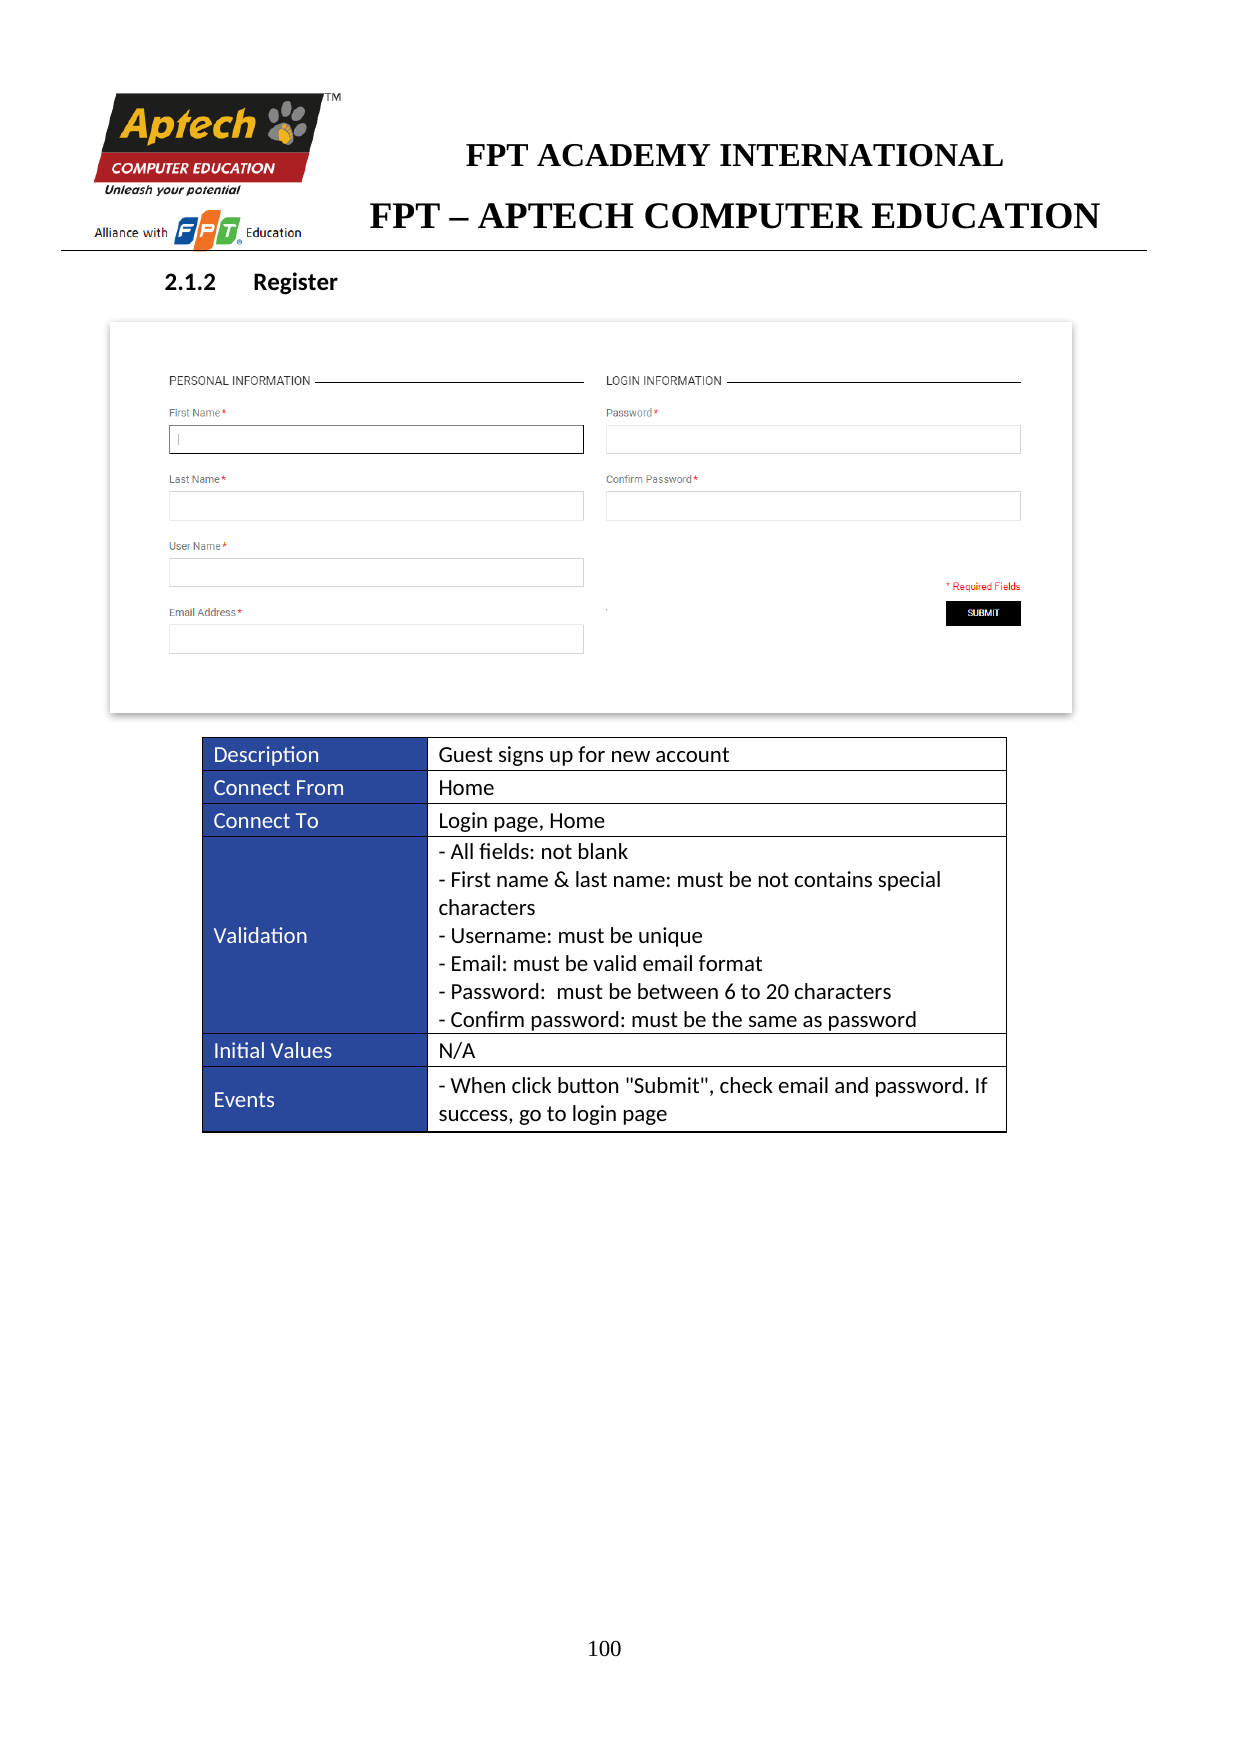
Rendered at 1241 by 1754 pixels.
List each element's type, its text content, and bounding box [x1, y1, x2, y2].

table_cell N/A [428, 1034, 1006, 1066]
table_cell Connect To [203, 804, 427, 836]
table_cell Home [428, 771, 1006, 803]
picture [125, 336, 1057, 699]
table_cell Connect From [203, 771, 427, 803]
table_header Guest signs up for new account [428, 738, 1006, 770]
picture [90, 86, 344, 250]
table_cell Validation [203, 837, 427, 1033]
table_cell Login page, Home [428, 804, 1006, 836]
subtitle Register [216, 150, 1105, 250]
table_cell Events [203, 1067, 427, 1131]
table_cell Initial Values [203, 1034, 427, 1066]
table_cell - All fields: not blank - First name & last name: must be not contains special characters - Username: must be unique - Email: must be valid email format - Password: must be between 6 to 20 characters - Confirm password: must be the same as password [428, 837, 1006, 1033]
picture [90, 251, 216, 256]
table_cell - When click button "Submit", check email and password. If success, go to login page [428, 1067, 1006, 1131]
table_header Description [203, 738, 427, 770]
subtitle Register [216, 251, 1105, 296]
